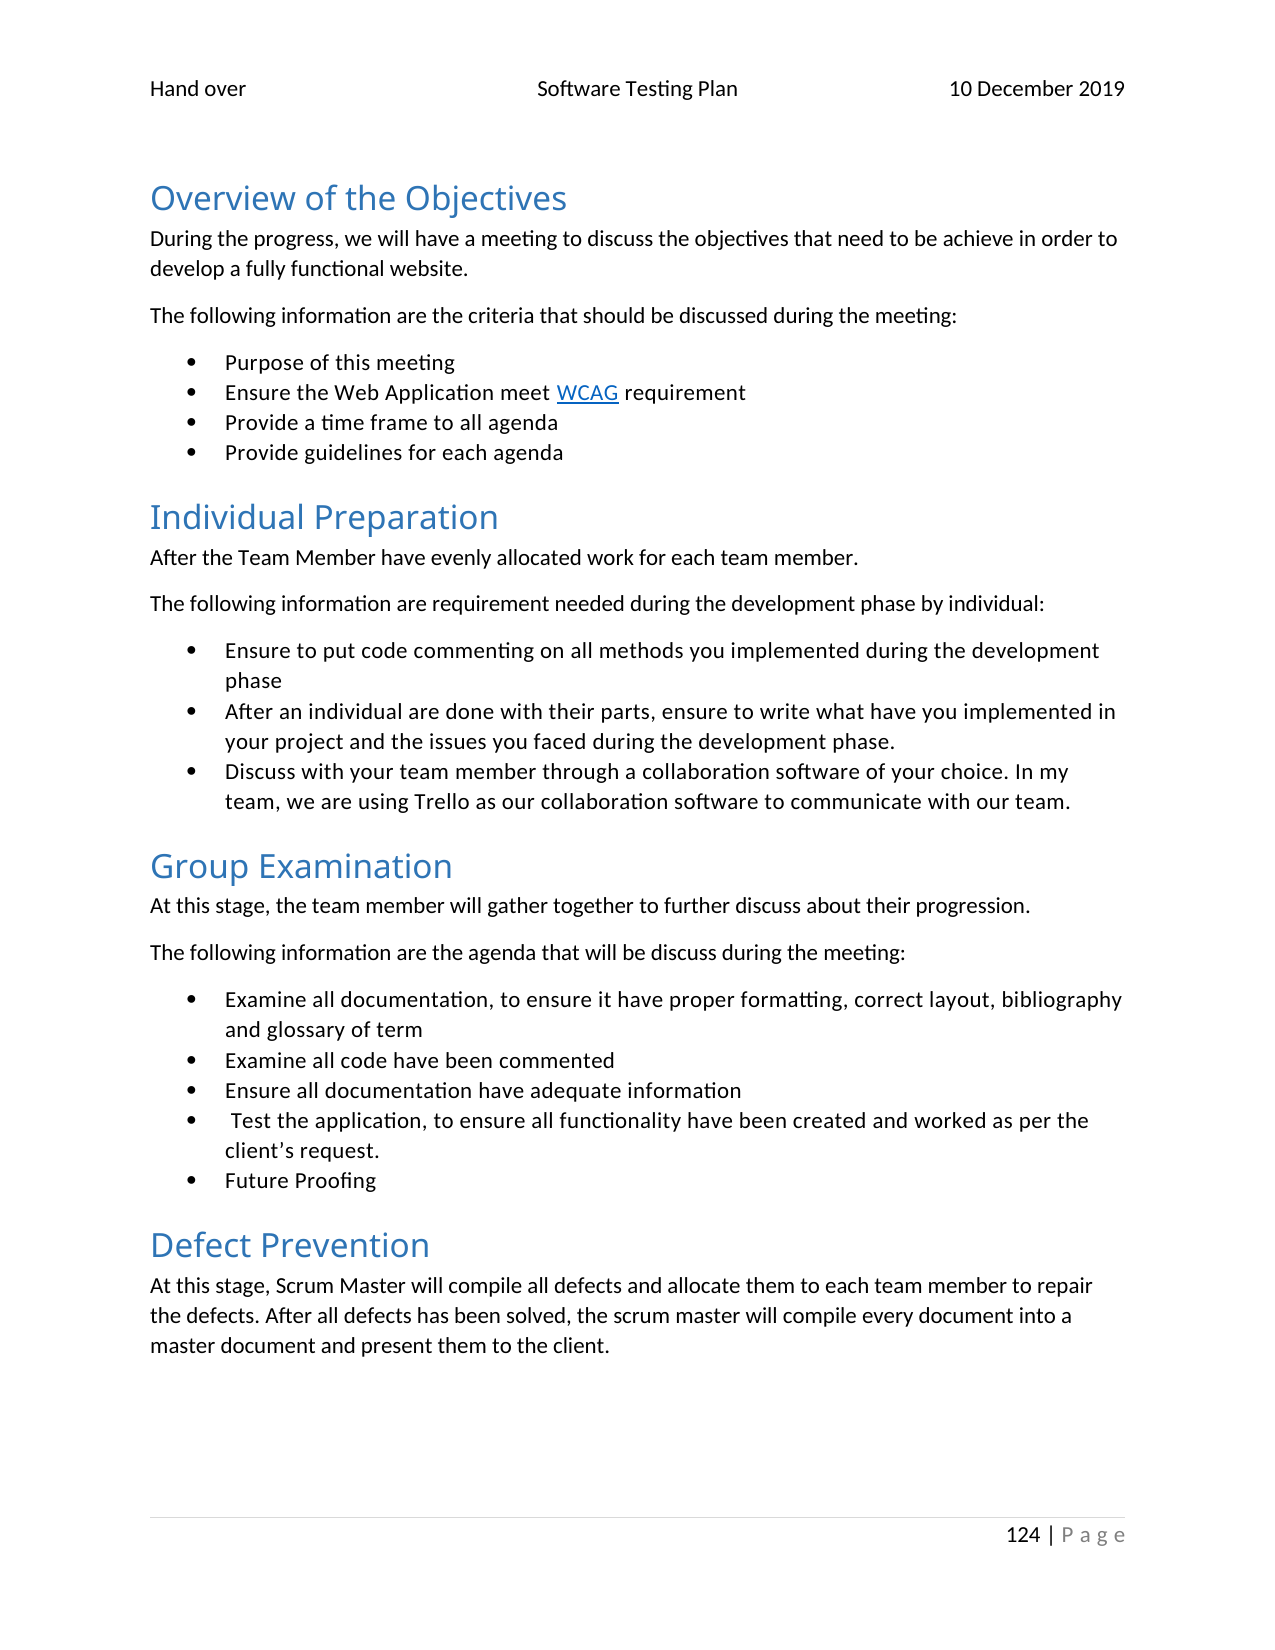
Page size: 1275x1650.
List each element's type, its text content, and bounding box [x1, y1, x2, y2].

list Examine all documentation, to ensure it have proper formatting, correct layout, bibliography and glossary of term [187, 985, 1125, 1044]
text The following information are the criteria that should be discussed during the meeting: [150, 301, 1125, 329]
list Ensure to put code commenting on all methods you implemented during the development phase [187, 636, 1125, 695]
subtitle Individual Preparation [150, 494, 1125, 539]
text During the progress, we will have a meeting to discuss the objectives that need to be achieve in order to develop a fully functional website. [150, 224, 1125, 282]
subtitle Defect Prevention [150, 1222, 1125, 1267]
list Examine all code have been commented [187, 1046, 1125, 1074]
list Provide a time frame to all agenda [187, 408, 1125, 436]
subtitle Overview of the Objectives [150, 175, 1125, 220]
list Test the application, to ensure all functionality have been created and worked as per the client’s request. [187, 1106, 1125, 1164]
text The following information are the agenda that will be discuss during the meeting: [150, 938, 1125, 967]
text At this stage, Scrum Master will compile all defects and allocate them to each team member to repair the defects. After all defects has been solved, the scrum master will compile every document into a master document and present them to the client. [150, 1271, 1125, 1359]
list After an individual are done with their parts, ensure to write what have you implemented in your project and the issues you faced during the development phase. [187, 697, 1125, 755]
list Provide guidelines for each agenda [187, 438, 1125, 467]
text At this stage, the team member will gather together to further discuss about their progression. [150, 892, 1125, 920]
text After the Team Member have evenly allocated work for each team member. [150, 543, 1125, 571]
list Discuss with your team member through a collaboration software of your choice. In my team, we are using Trello as our collaboration software to communicate with our team. [187, 757, 1125, 816]
list Future Proofing [187, 1167, 1125, 1195]
text The following information are requirement needed during the development phase by individual: [150, 589, 1125, 618]
list Purpose of this meeting [187, 348, 1125, 376]
subtitle Group Examination [150, 843, 1125, 888]
list Ensure all documentation have adequate information [187, 1076, 1125, 1104]
list Ensure the Web Application meet WCAG requirement [187, 378, 1125, 406]
